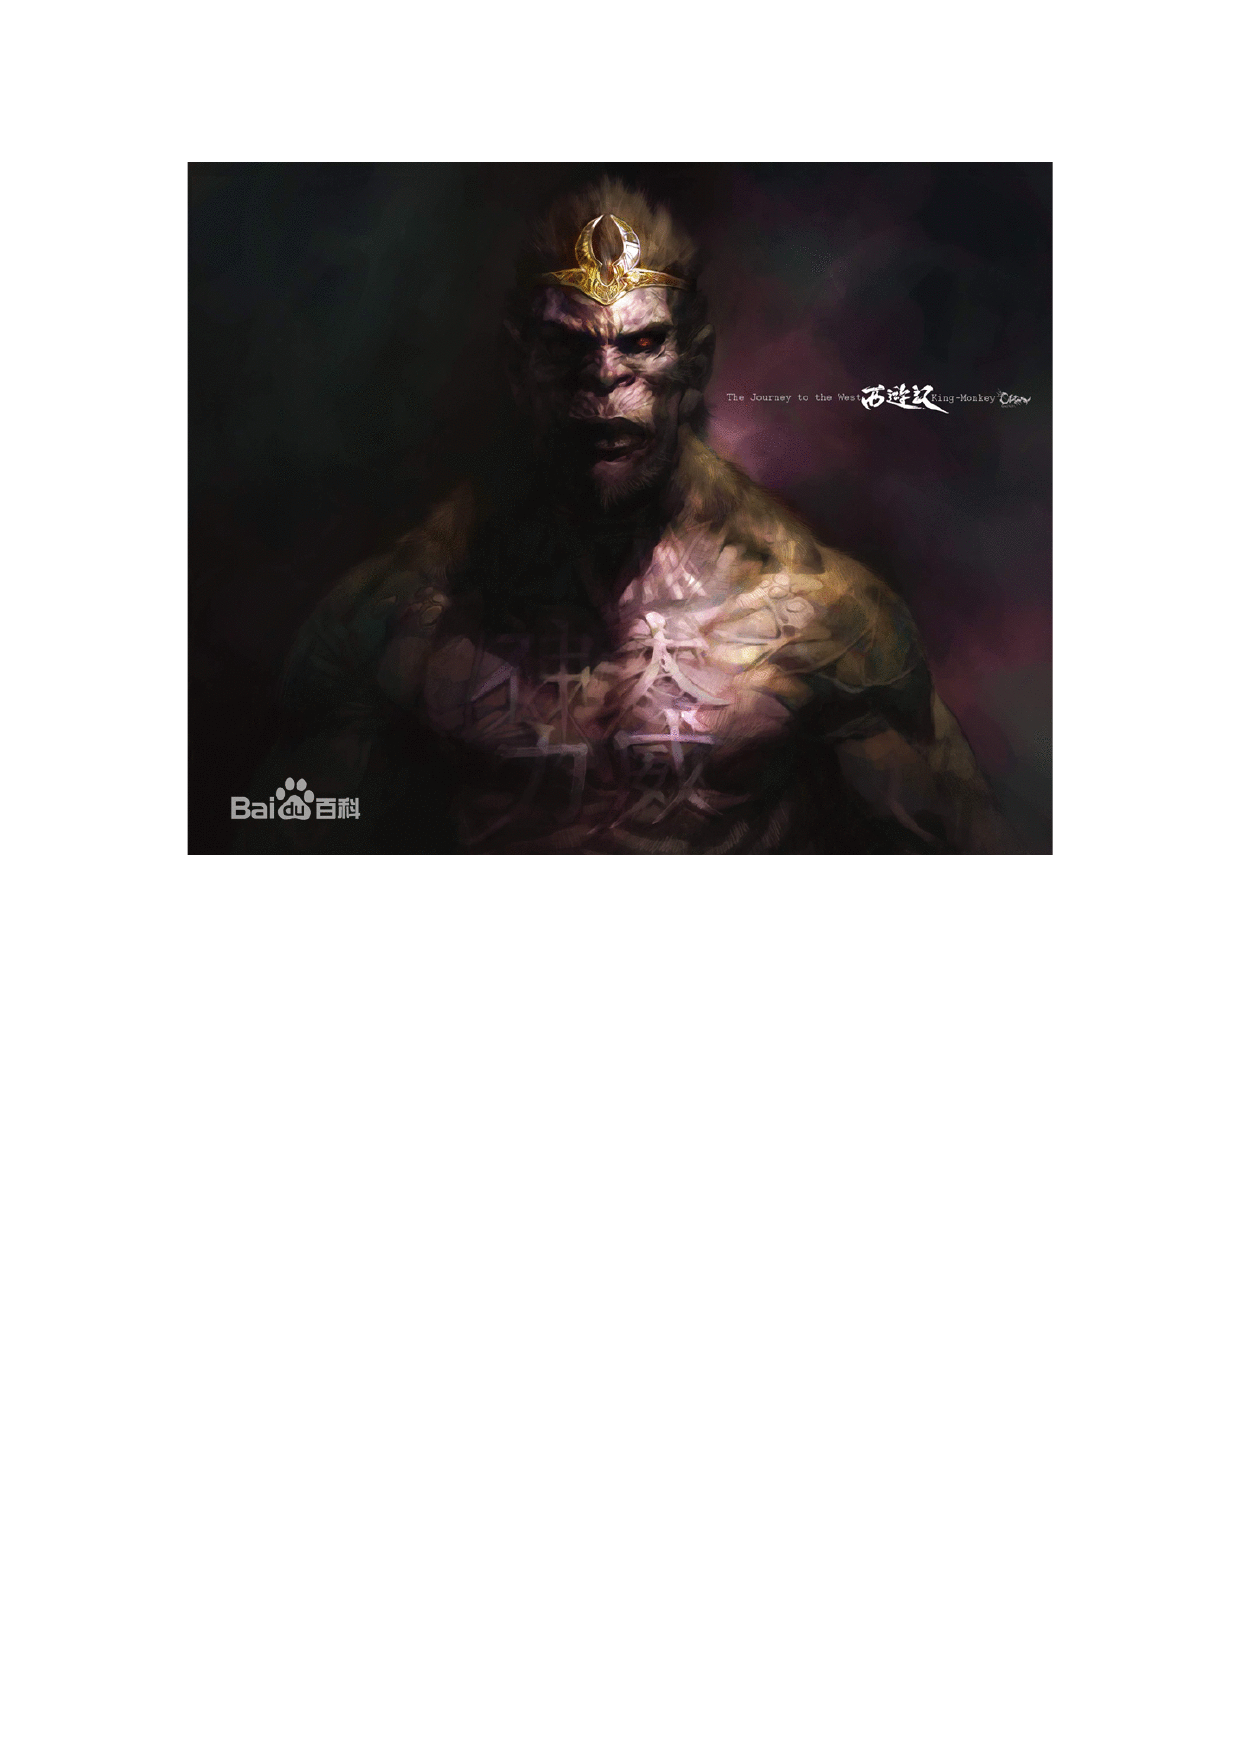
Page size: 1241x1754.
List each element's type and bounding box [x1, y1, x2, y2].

picture [187, 162, 1053, 855]
